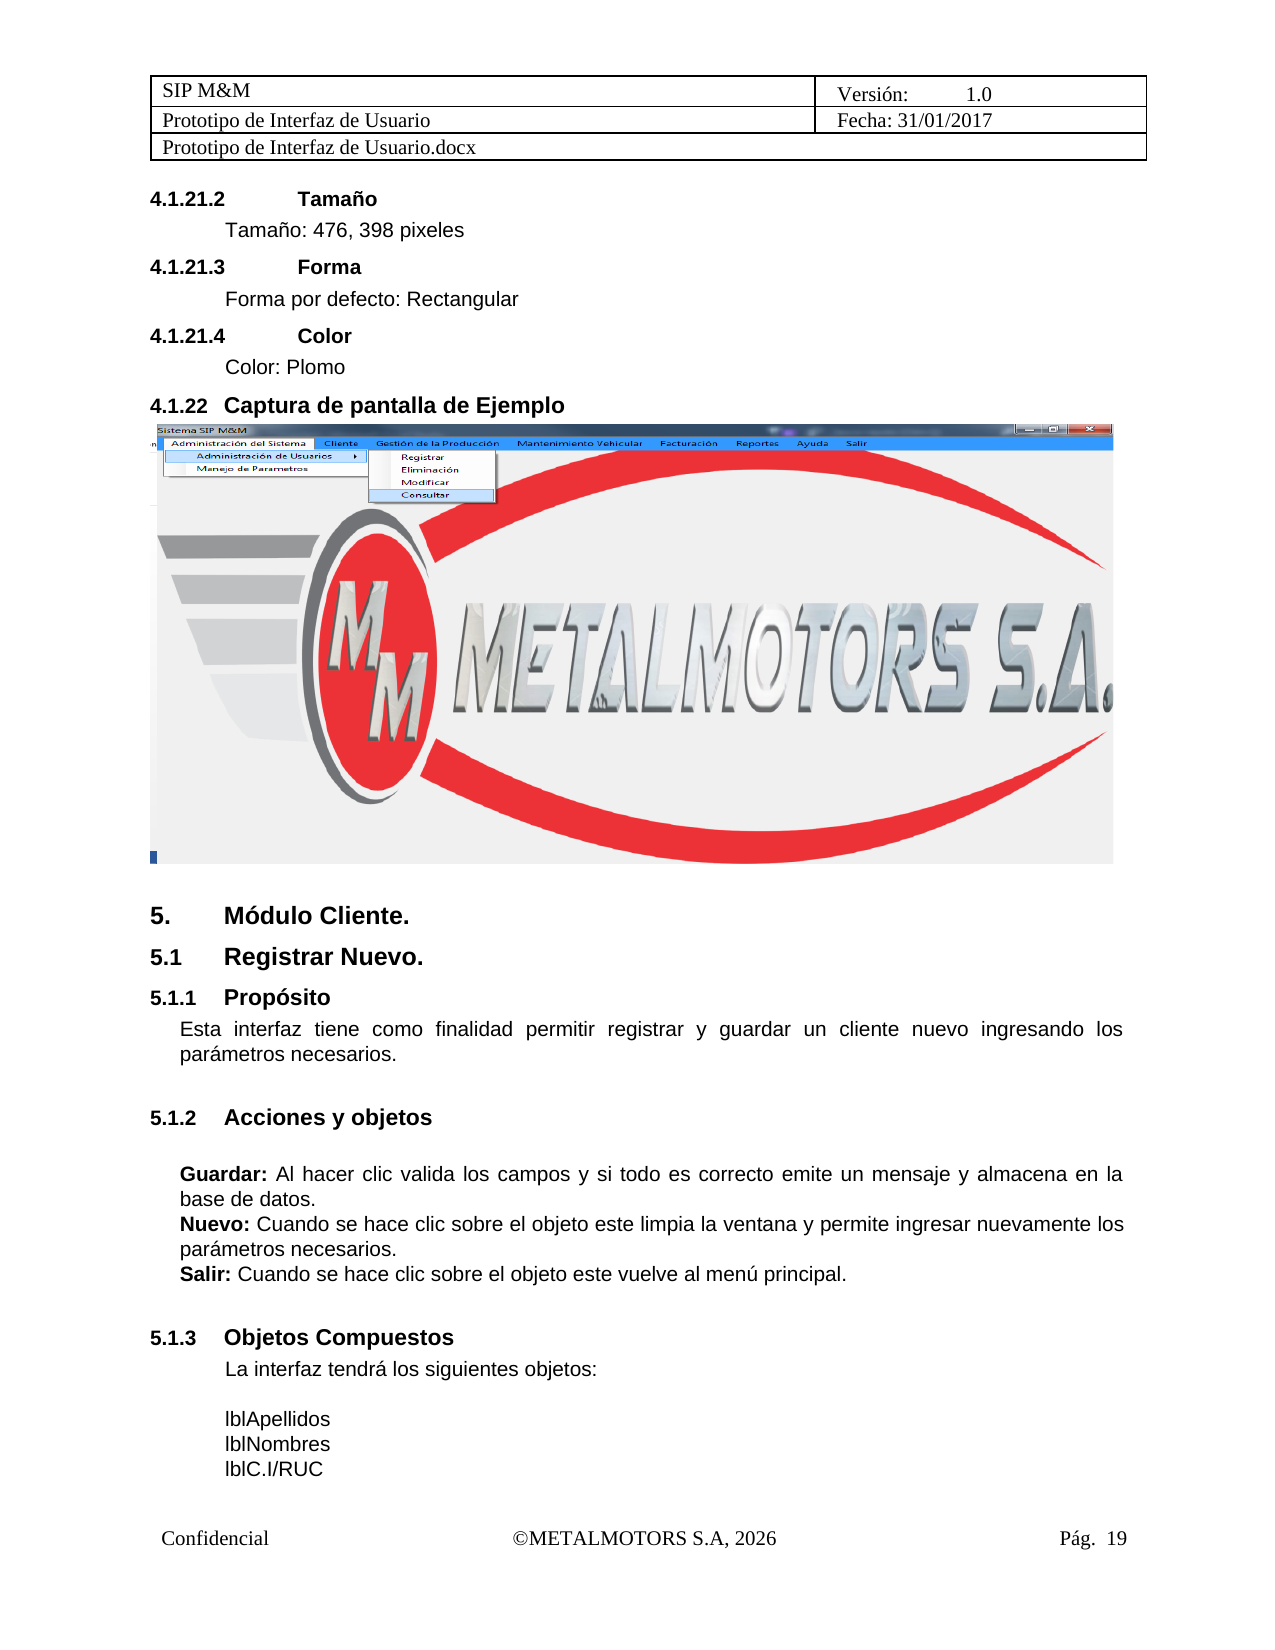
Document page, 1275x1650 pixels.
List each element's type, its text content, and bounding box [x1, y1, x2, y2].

text lblC.I/RUC [225, 1456, 1125, 1481]
text Guardar: Al hacer clic valida los campos y si todo es correcto emite un mensaje y almacena en la base de datos. [150, 1161, 1125, 1211]
subtitle Módulo Cliente. [150, 901, 1125, 930]
subtitle Tamaño [150, 185, 1125, 210]
text lblApellidos [225, 1406, 1125, 1431]
text Forma por defecto: Rectangular [225, 285, 1125, 310]
text lblNombres [225, 1431, 1125, 1456]
subtitle Captura de pantalla de Ejemplo [150, 392, 1125, 418]
subtitle Forma [150, 254, 1125, 279]
text Tamaño: 476, 398 pixeles [150, 217, 1125, 242]
subtitle Acciones y objetos [150, 1103, 1125, 1130]
subtitle Registrar Nuevo. [150, 942, 1125, 971]
subtitle Objetos Compuestos [150, 1324, 1125, 1350]
text Esta interfaz tiene como finalidad permitir registrar y guardar un cliente nuevo ingresando los parámetros necesarios. [150, 1016, 1125, 1066]
picture [150, 424, 1114, 864]
text Salir: Cuando se hace clic sobre el objeto este vuelve al menú principal. [150, 1261, 1125, 1286]
subtitle Propósito [150, 983, 1125, 1010]
text La interfaz tendrá los siguientes objetos: [225, 1356, 1125, 1381]
text Nuevo: Cuando se hace clic sobre el objeto este limpia la ventana y permite ingresar nuevamente los parámetros necesarios. [150, 1211, 1125, 1261]
text Color: Plomo [150, 354, 1125, 379]
subtitle Color [150, 323, 1125, 348]
